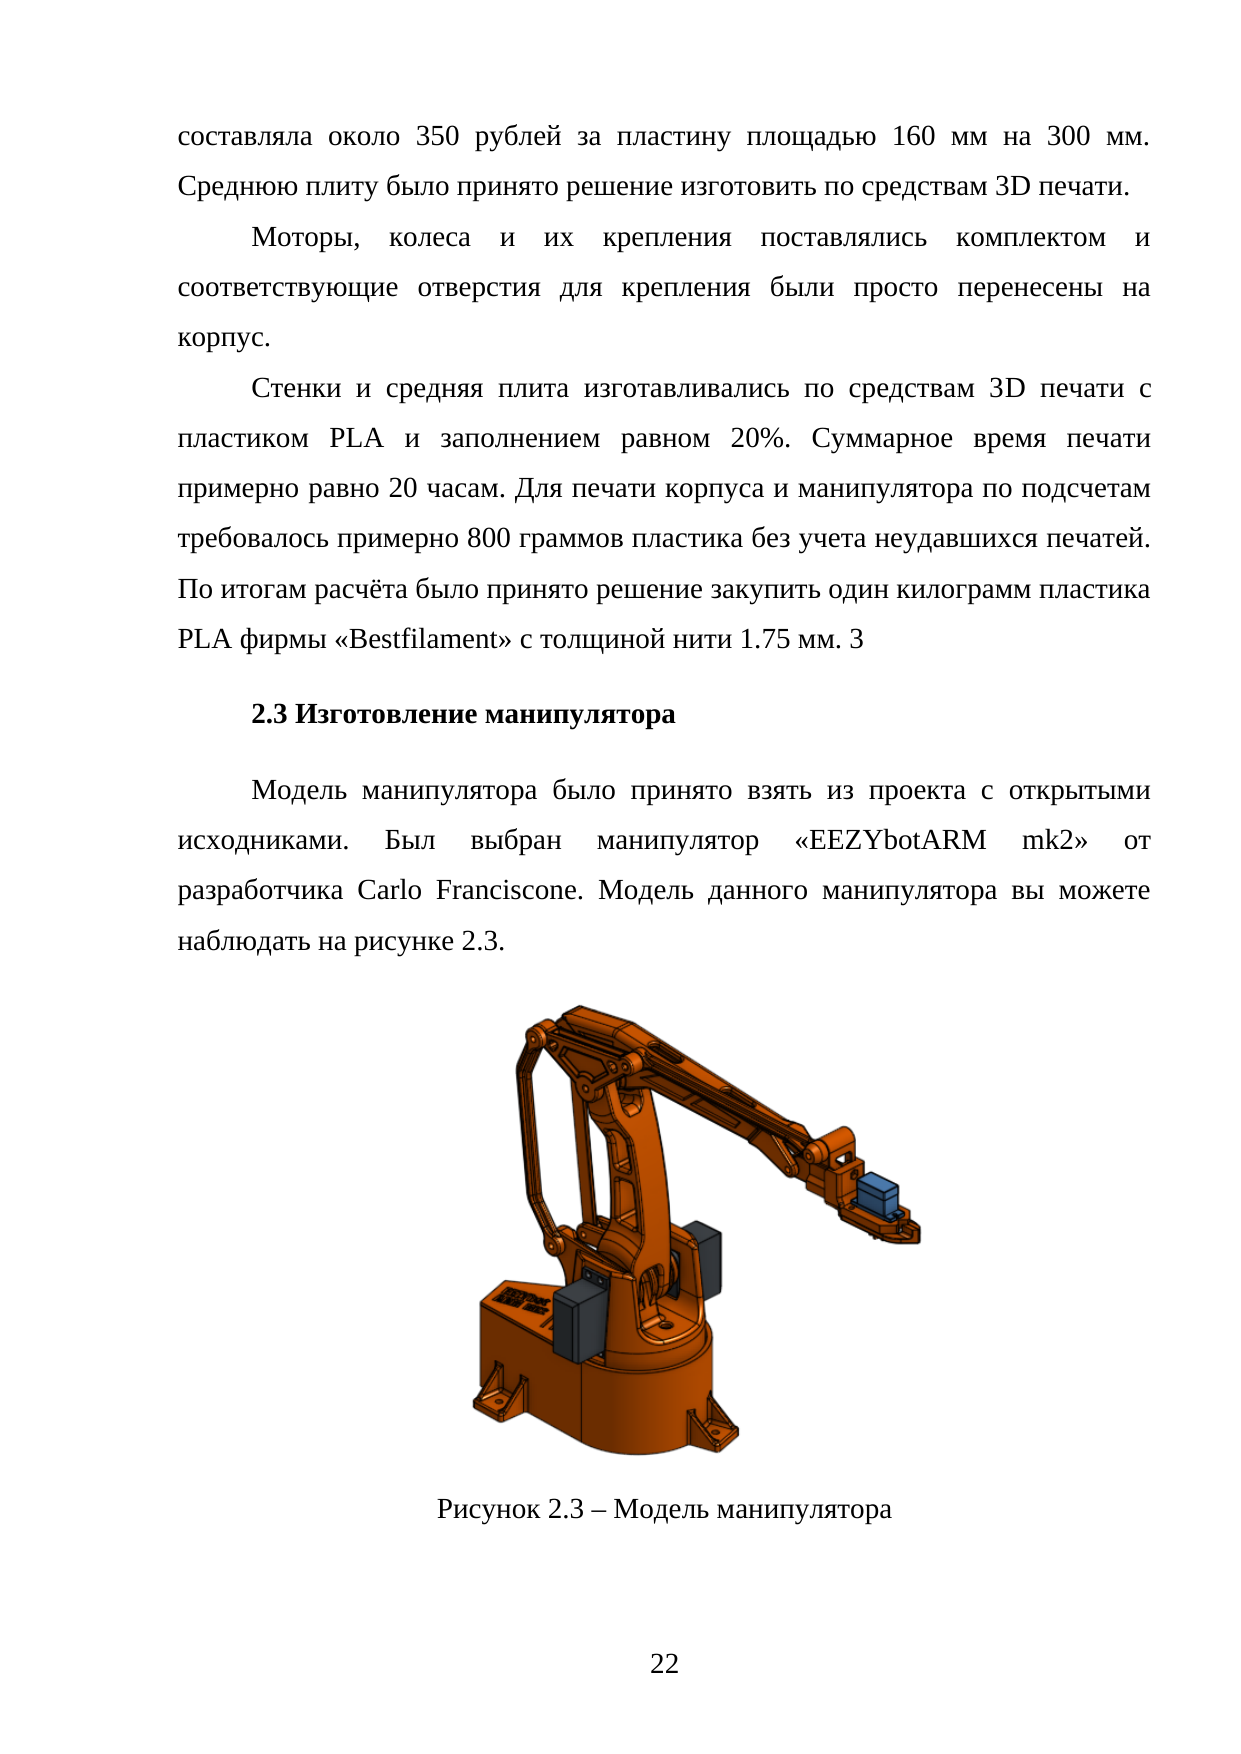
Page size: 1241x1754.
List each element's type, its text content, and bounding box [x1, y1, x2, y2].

subtitle 2.3 Изготовление манипулятора [177, 697, 1152, 730]
text Моторы, колеса и их крепления поставлялись комплектом и соответствующие отверстия для крепления были просто перенесены на корпус. [177, 219, 1152, 353]
list Рисунок 2.3 – Модель манипулятора [177, 1491, 1152, 1524]
picture [382, 973, 947, 1474]
text Стенки и средняя плита изготавливались по средствам 3D печати с пластиком PLA и заполнением равном 20%. Суммарное время печати примерно равно 20 часам. Для печати корпуса и манипулятора по подсчетам требовалось примерно 800 граммов пластика без учета неудавшихся печатей. По итогам расчёта было принято решение закупить один килограмм пластика PLA фирмы «Bestfilament» c толщиной нити 1.75 мм. 3 [177, 370, 1152, 655]
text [177, 118, 1152, 202]
list Модель манипулятора было принято взять из проекта с открытыми исходниками. Был выбран манипулятор «EEZYbotARM mk2» от разработчика Carlo Franciscone. Модель данного манипулятора вы можете наблюдать на рисунке 2.3. [177, 772, 1152, 956]
